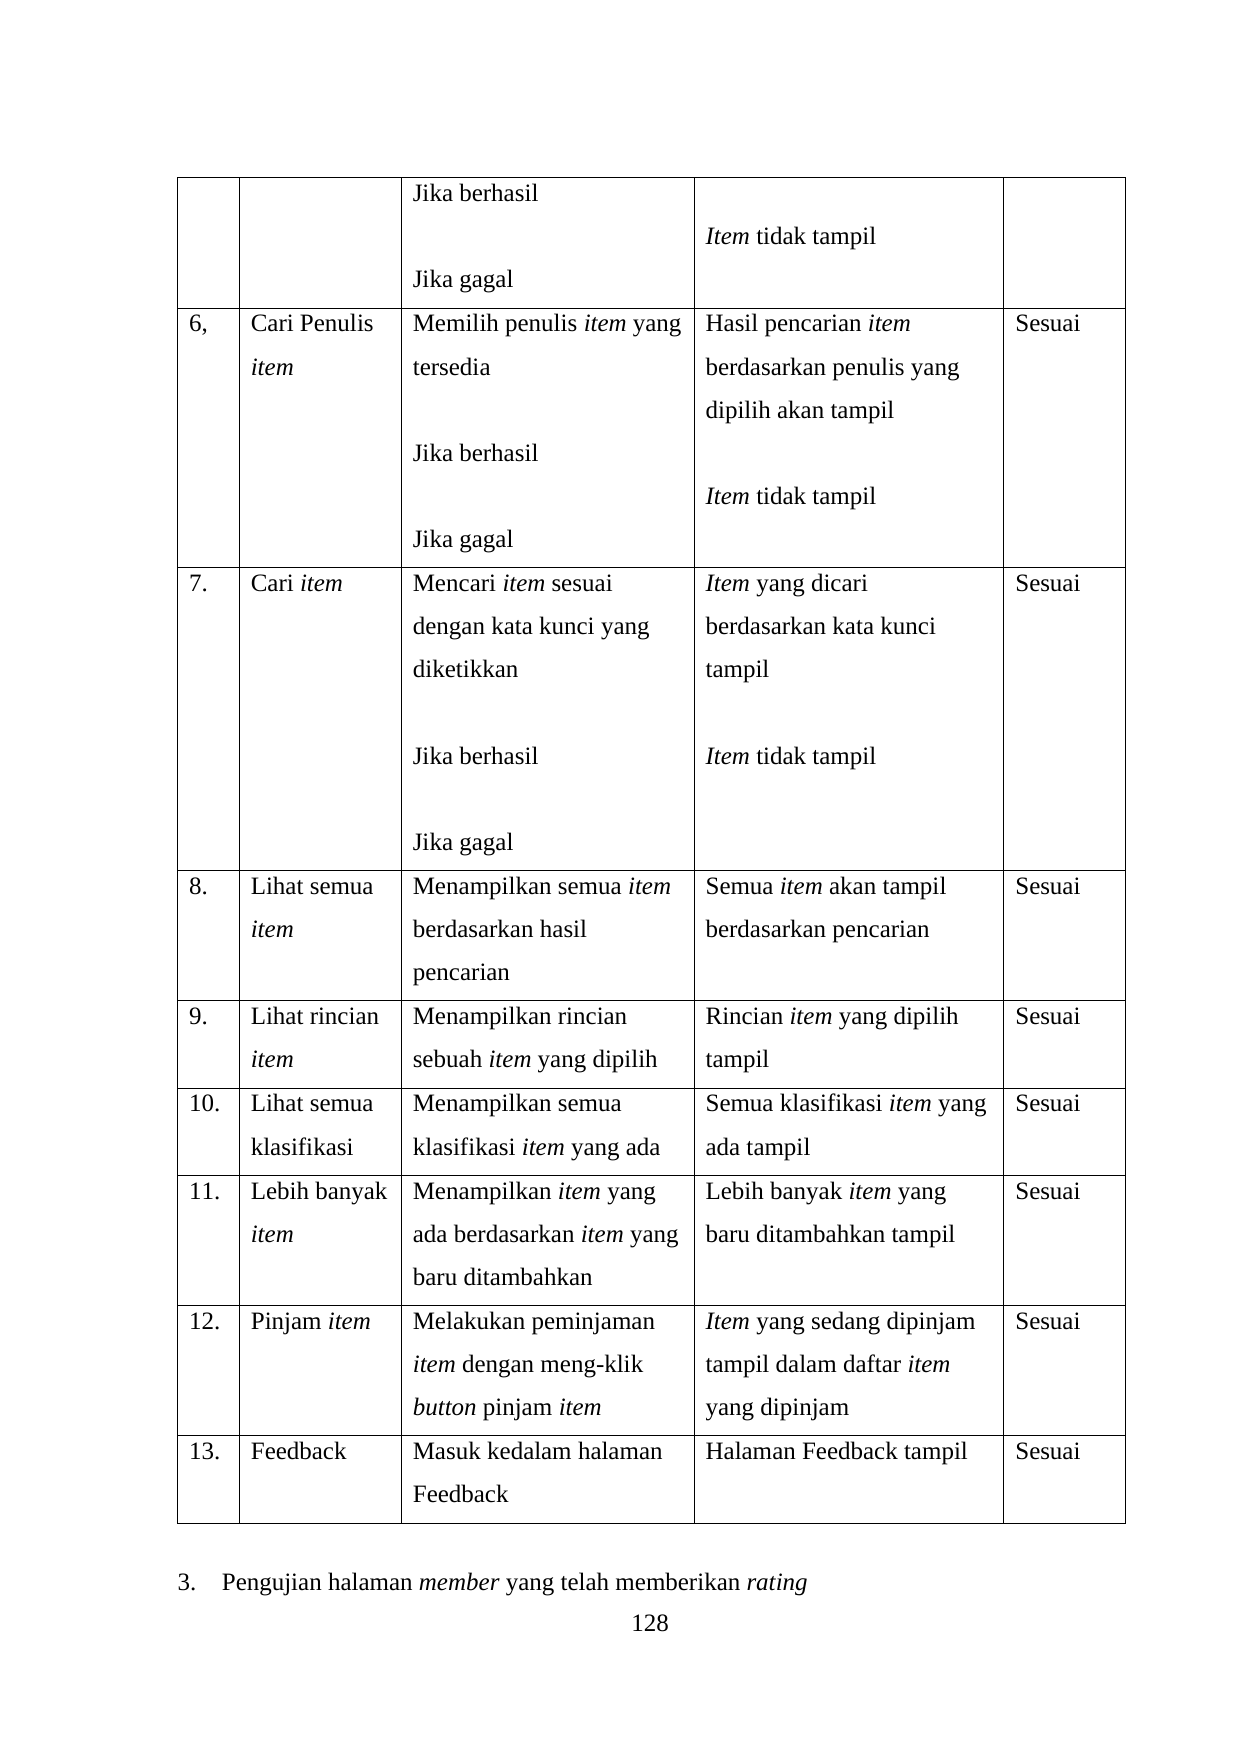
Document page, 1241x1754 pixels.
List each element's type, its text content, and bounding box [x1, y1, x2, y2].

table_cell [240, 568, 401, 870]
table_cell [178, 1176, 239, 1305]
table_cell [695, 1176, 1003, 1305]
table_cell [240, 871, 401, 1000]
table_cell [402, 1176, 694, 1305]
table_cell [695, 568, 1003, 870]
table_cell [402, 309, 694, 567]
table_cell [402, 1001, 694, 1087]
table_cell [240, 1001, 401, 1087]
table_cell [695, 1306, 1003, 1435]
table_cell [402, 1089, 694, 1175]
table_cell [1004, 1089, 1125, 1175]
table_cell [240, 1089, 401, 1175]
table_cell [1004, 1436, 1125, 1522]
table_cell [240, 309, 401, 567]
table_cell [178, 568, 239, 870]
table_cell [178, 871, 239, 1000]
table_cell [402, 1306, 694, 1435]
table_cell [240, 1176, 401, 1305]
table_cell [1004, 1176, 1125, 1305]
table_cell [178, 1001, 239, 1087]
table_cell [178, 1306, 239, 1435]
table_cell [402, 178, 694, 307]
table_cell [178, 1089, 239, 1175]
list Pengujian halaman member yang telah memberikan rating [177, 1567, 1122, 1595]
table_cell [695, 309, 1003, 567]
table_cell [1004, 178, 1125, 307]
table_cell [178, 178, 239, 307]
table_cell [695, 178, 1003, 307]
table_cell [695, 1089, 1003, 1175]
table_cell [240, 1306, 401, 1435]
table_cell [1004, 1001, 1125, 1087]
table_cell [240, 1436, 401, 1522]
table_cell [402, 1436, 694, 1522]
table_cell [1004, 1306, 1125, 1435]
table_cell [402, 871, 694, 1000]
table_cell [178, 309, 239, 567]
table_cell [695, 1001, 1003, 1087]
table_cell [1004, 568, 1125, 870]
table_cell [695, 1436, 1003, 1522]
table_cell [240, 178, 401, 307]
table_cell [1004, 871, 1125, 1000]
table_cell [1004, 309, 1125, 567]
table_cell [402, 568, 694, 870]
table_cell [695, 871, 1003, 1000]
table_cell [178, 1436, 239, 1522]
